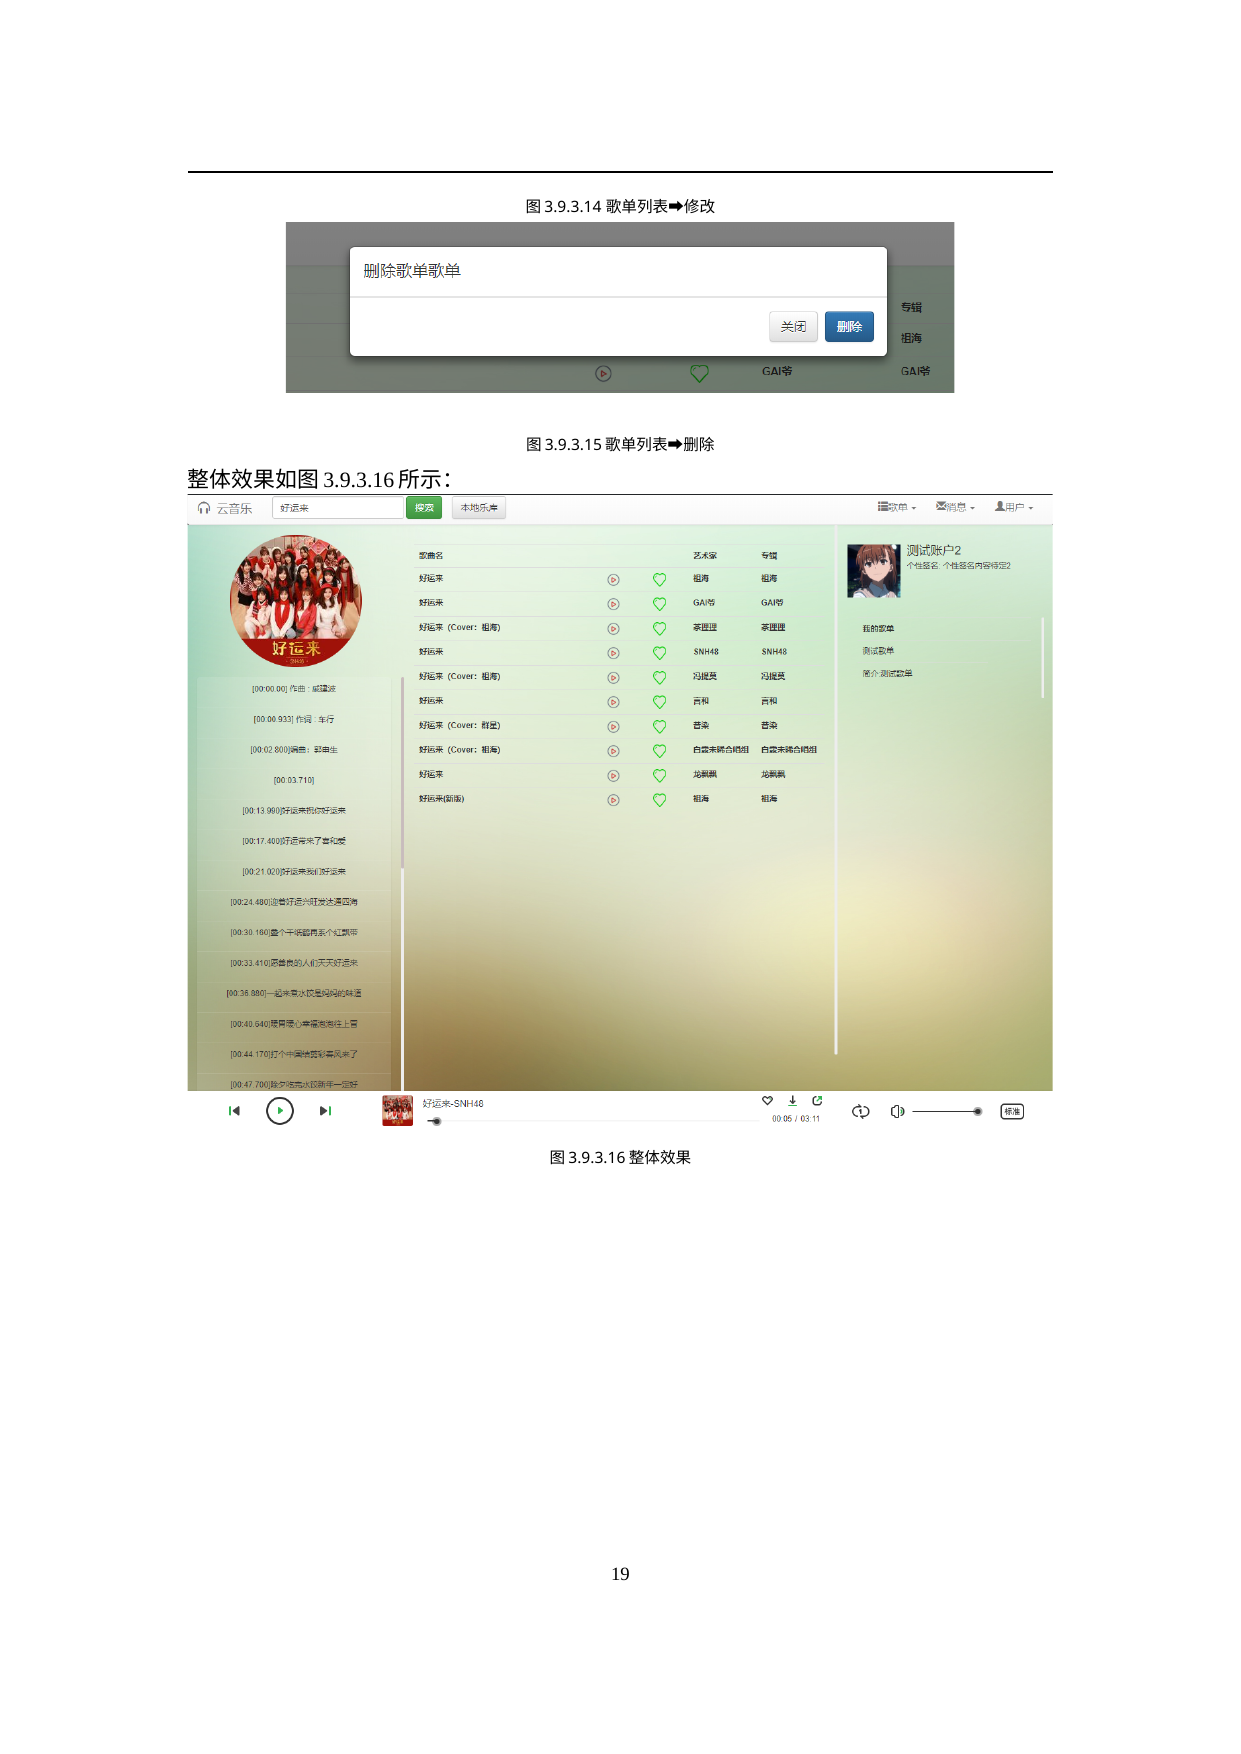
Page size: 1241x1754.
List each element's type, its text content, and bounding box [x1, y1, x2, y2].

text 图3.9.3.14 歌单列表➡修改 [187, 189, 1053, 223]
text 图3.9.3.16整体效果 [187, 1140, 1053, 1174]
picture [187, 494, 1053, 1129]
picture [285, 222, 955, 393]
text 整体效果如图3.9.3.16所示： [187, 461, 1053, 494]
text 图3.9.3.15歌单列表➡删除 [187, 427, 1053, 461]
